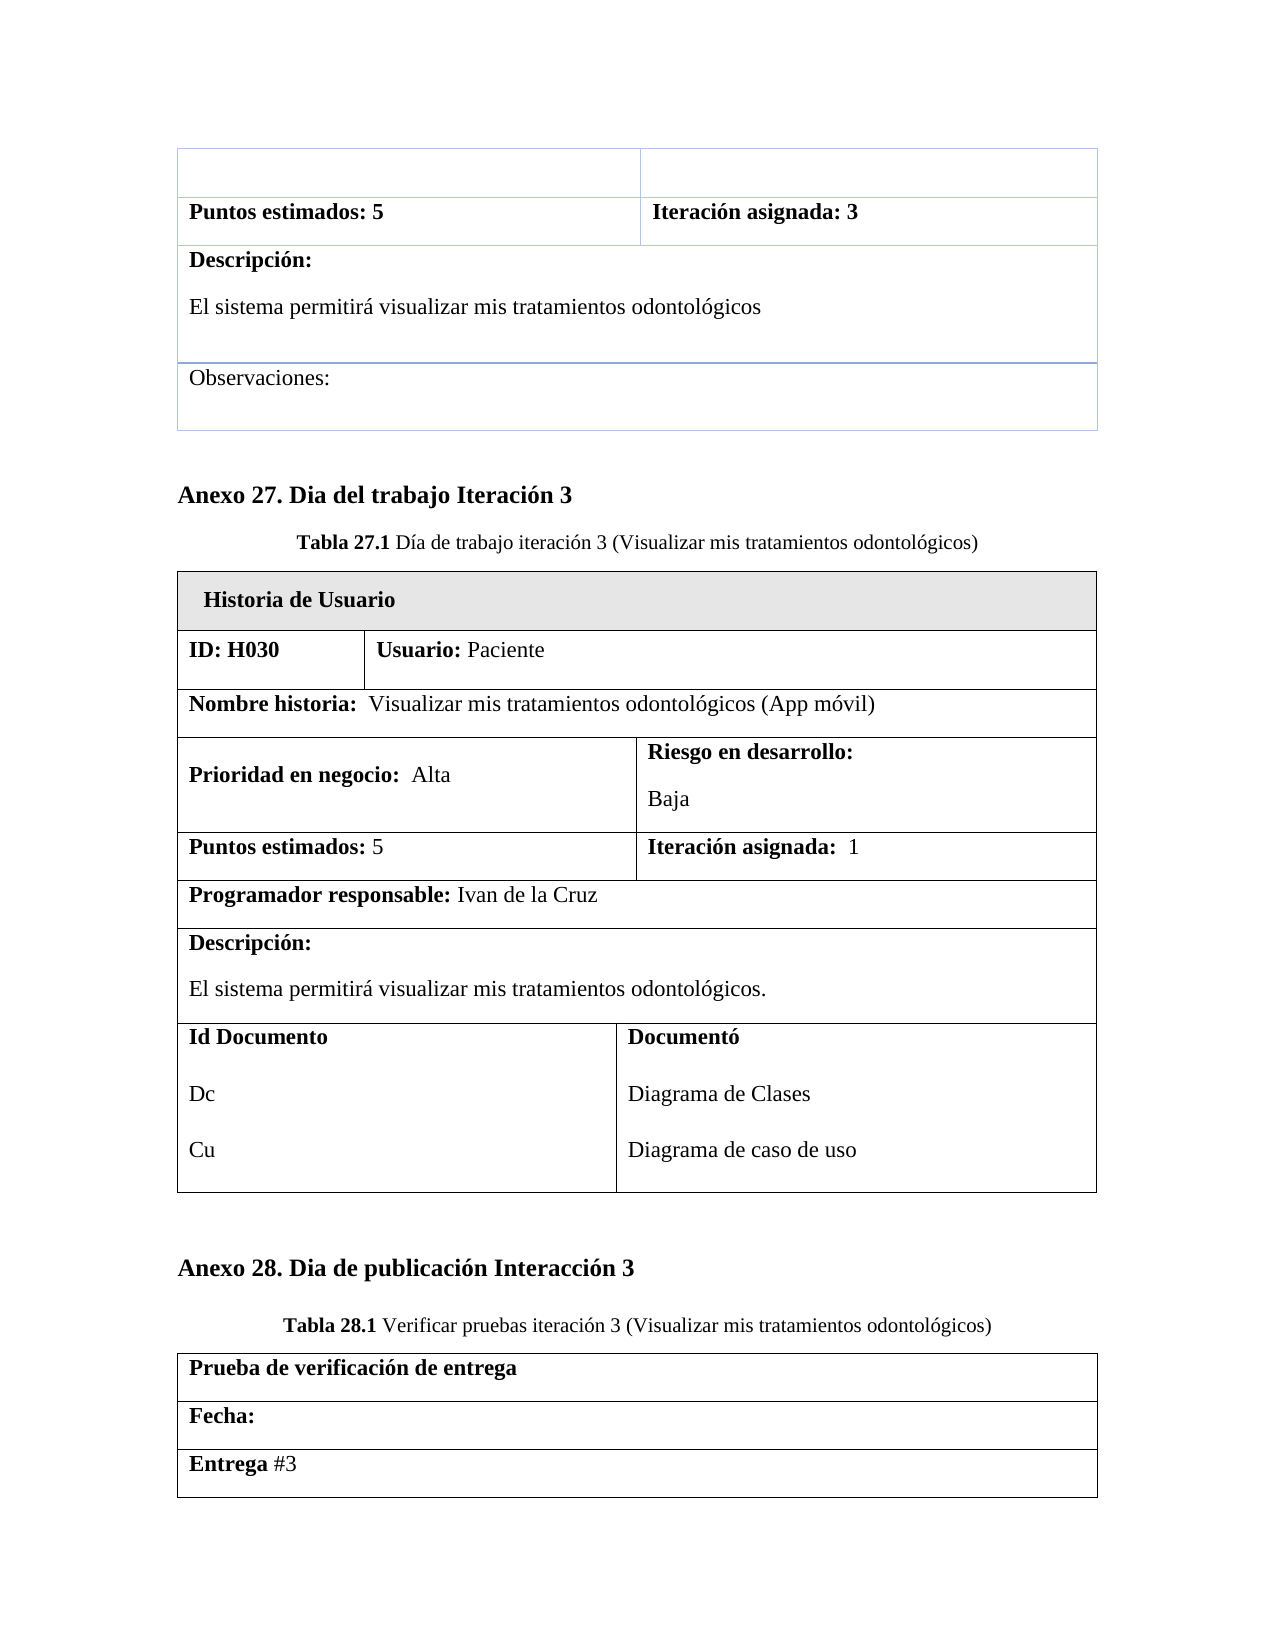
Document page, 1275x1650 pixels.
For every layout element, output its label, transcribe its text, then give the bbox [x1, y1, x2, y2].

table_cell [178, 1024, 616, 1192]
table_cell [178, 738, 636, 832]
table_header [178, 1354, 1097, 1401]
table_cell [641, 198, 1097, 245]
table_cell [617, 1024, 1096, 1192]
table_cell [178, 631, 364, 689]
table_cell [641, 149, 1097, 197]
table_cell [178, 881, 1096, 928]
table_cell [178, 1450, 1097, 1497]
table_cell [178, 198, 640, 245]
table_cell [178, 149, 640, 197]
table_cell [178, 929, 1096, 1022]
text Anexo 28. Dia de publicación Interacción 3 [177, 1253, 1098, 1281]
text Tabla 28.1 Verificar pruebas iteración 3 (Visualizar mis tratamientos odontológicos) [177, 1312, 1098, 1337]
text Tabla 27.1 Día de trabajo iteración 3 (Visualizar mis tratamientos odontológicos) [177, 530, 1098, 554]
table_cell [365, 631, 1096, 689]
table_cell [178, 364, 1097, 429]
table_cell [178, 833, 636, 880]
text Anexo 27. Dia del trabajo Iteración 3 [177, 480, 1098, 509]
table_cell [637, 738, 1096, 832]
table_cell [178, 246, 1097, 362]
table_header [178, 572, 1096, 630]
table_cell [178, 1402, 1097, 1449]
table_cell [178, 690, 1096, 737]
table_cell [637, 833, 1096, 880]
